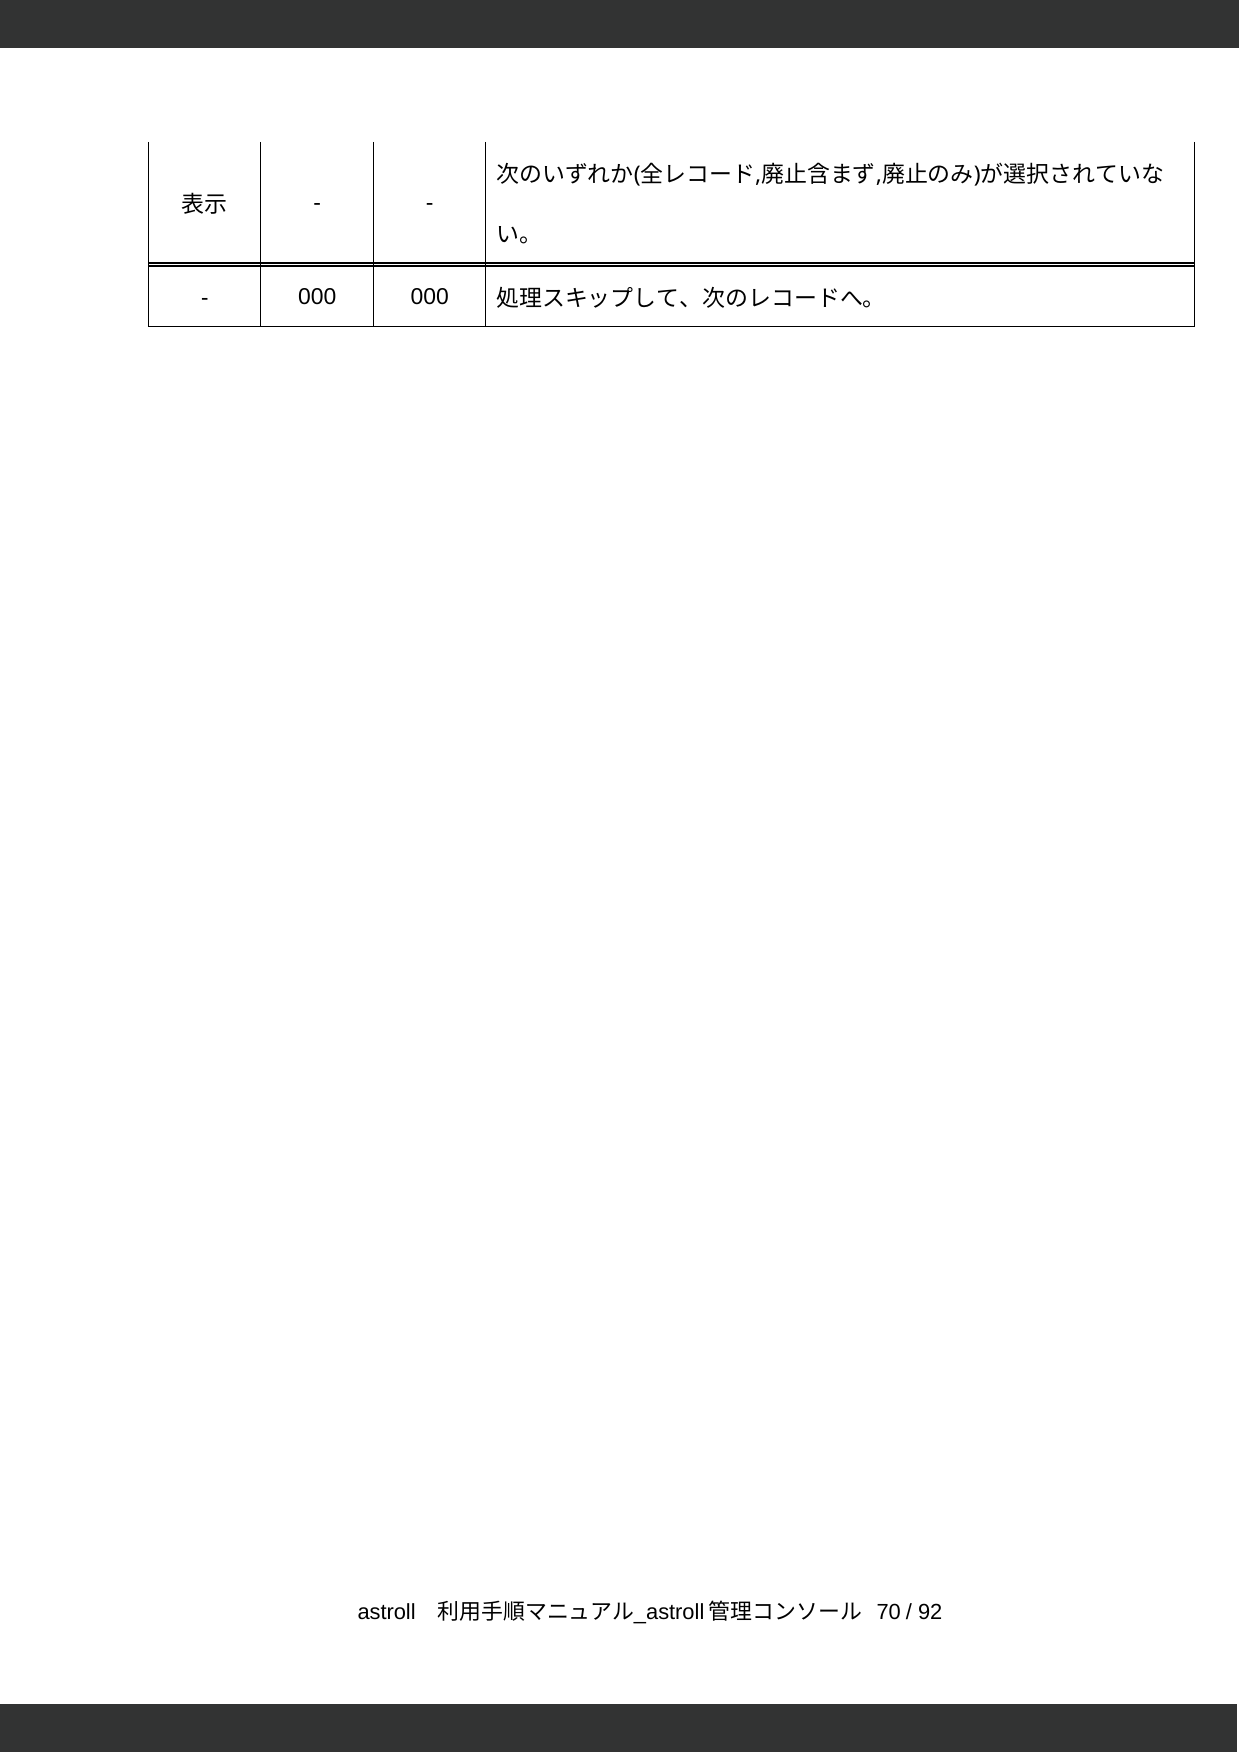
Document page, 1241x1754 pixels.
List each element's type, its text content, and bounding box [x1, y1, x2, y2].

table_cell - [374, 142, 485, 262]
picture [0, 0, 1239, 48]
table_cell - [261, 142, 373, 262]
table_cell 次のいずれか(全レコード,廃止含まず,廃止のみ)が選択されていない。 [486, 142, 1194, 262]
table_cell 表示 [149, 142, 260, 262]
picture [0, 1704, 1237, 1752]
table_cell 処理スキップして、次のレコードへ。 [486, 267, 1194, 326]
table_cell 000 [374, 267, 485, 326]
table_cell - [149, 267, 260, 326]
table_cell 000 [261, 267, 373, 326]
